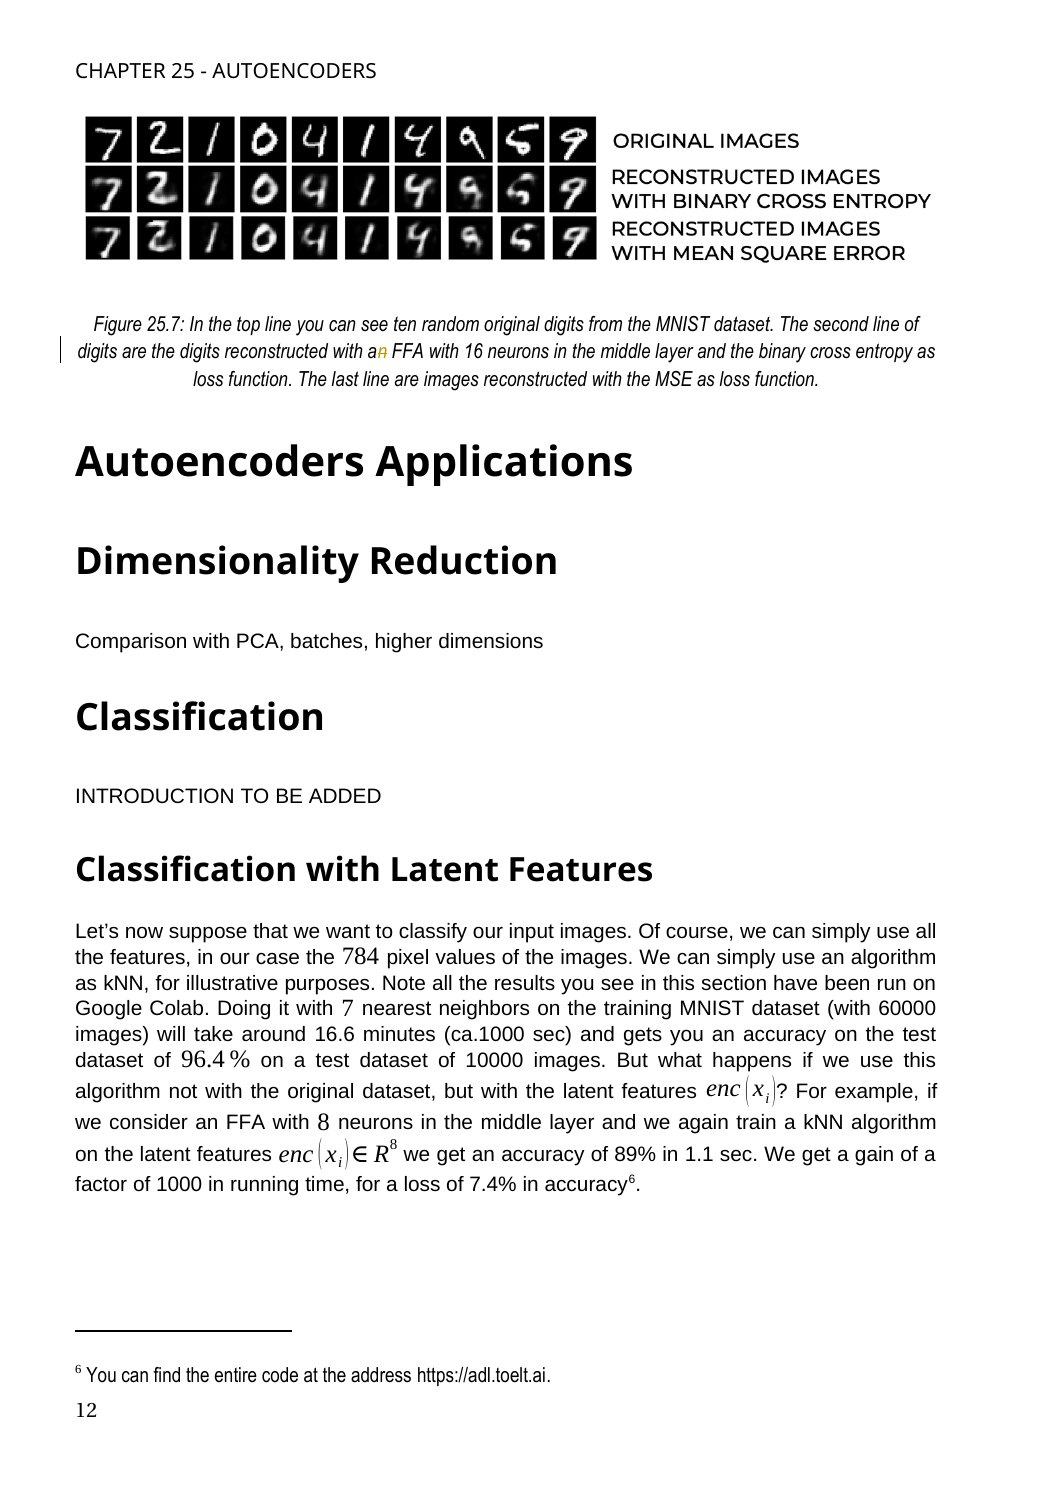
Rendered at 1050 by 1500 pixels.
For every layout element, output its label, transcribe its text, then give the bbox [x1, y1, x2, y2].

text Let’s now suppose that we want to classify our input images. Of course, we can simply use all the features, in our case the pixel values of the images. We can simply use an algorithm as kNN, for illustrative purposes. Note all the results you see in this section have been run on Google Colab. Doing it with nearest neighbors on the training MNIST dataset (with 60000 images) will take around 16.6 minutes (ca.1000 sec) and gets you an accuracy on the test dataset of on a test dataset of 10000 images. But what happens if we use this algorithm not with the original dataset, but with the latent features ? For example, if we consider an FFA with neurons in the middle layer and we again train a kNN algorithm on the latent features we get an accuracy of 89% in 1.1 sec. We get a gain of a factor of 1000 in running time, for a loss of 7.4% in accuracy. [75, 919, 937, 1196]
text Comparison with PCA, batches, higher dimensions [75, 629, 937, 653]
picture [80, 112, 933, 267]
text Figure 25.7: In the top line you can see ten random original digits from the MNIST dataset. The second line of digits are the digits reconstructed with a FFA with 16 neurons in the middle layer and the binary cross entropy as loss function. The last line are images reconstructed with the MSE as loss function. [75, 312, 937, 391]
subtitle Dimensionality Reduction [75, 535, 937, 586]
subtitle Autoencoders Applications [75, 432, 937, 489]
subtitle Classification [75, 690, 937, 741]
text INTRODUCTION TO BE ADDED [75, 784, 937, 808]
subtitle Classification with Latent Features [75, 846, 937, 891]
